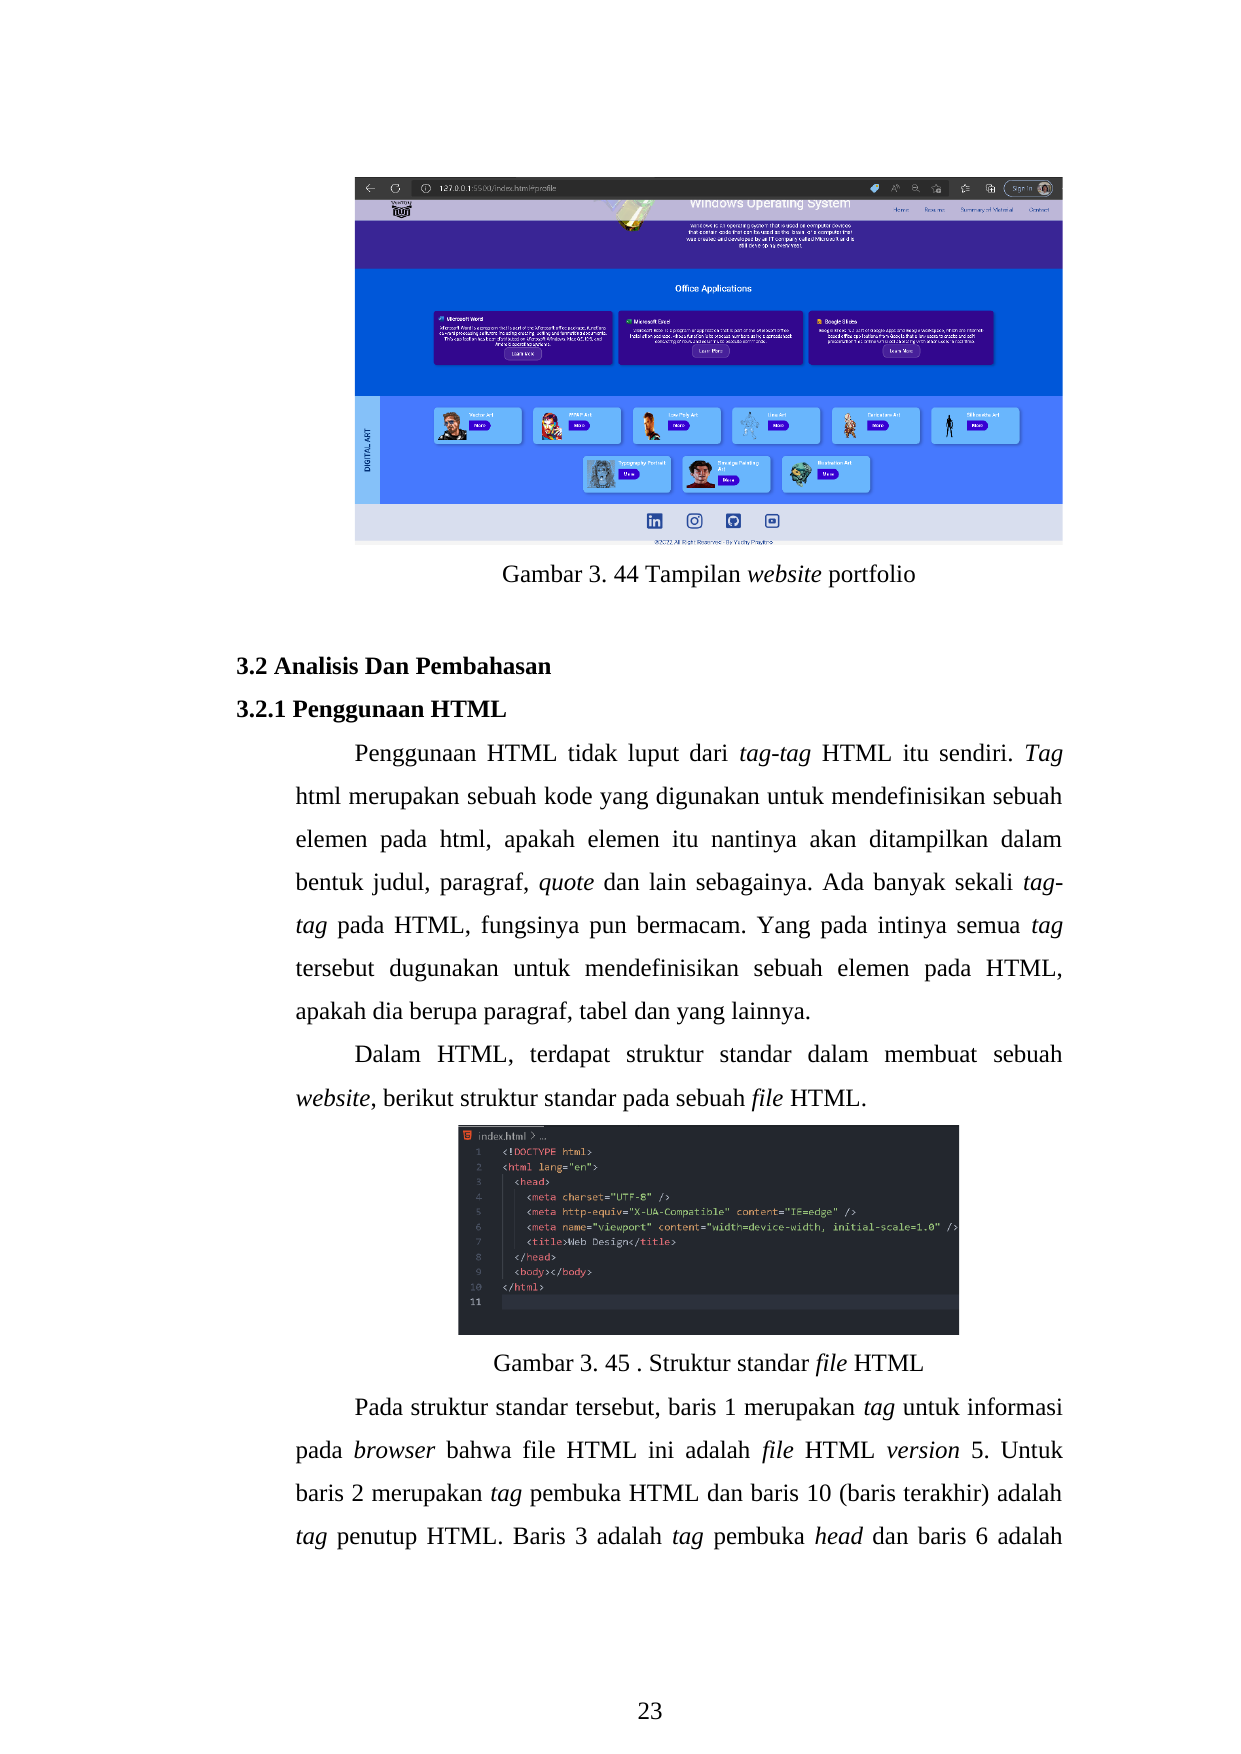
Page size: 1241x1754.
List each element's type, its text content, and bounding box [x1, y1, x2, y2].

text Penggunaan HTML tidak luput dari tag-tag HTML itu sendiri. Tag html merupakan sebuah kode yang digunakan untuk mendefinisikan sebuah elemen pada html, apakah elemen itu nantinya akan ditampilkan dalam bentuk judul, paragraf, quote dan lain sebagainya. Ada banyak sekali tag-tag pada HTML, fungsinya pun bermacam. Yang pada intinya semua tag tersebut dugunakan untuk mendefinisikan sebuah elemen pada HTML, apakah dia berupa paragraf, tabel dan yang lainnya. [295, 738, 1063, 1025]
picture [458, 1125, 960, 1335]
text Gambar 3. 45 . Struktur standar file HTML [295, 1348, 1063, 1377]
subtitle 3.2.1 Penggunaan HTML [236, 694, 1063, 723]
text Dalam HTML, terdapat struktur standar dalam membuat sebuah website, berikut struktur standar pada sebuah file HTML. [295, 1039, 1063, 1111]
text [295, 1392, 1063, 1550]
picture [354, 177, 1063, 545]
text Gambar 3. 44 Tampilan website portfolio [295, 559, 1063, 587]
subtitle 3.2 Analisis Dan Pembahasan [236, 651, 1063, 680]
